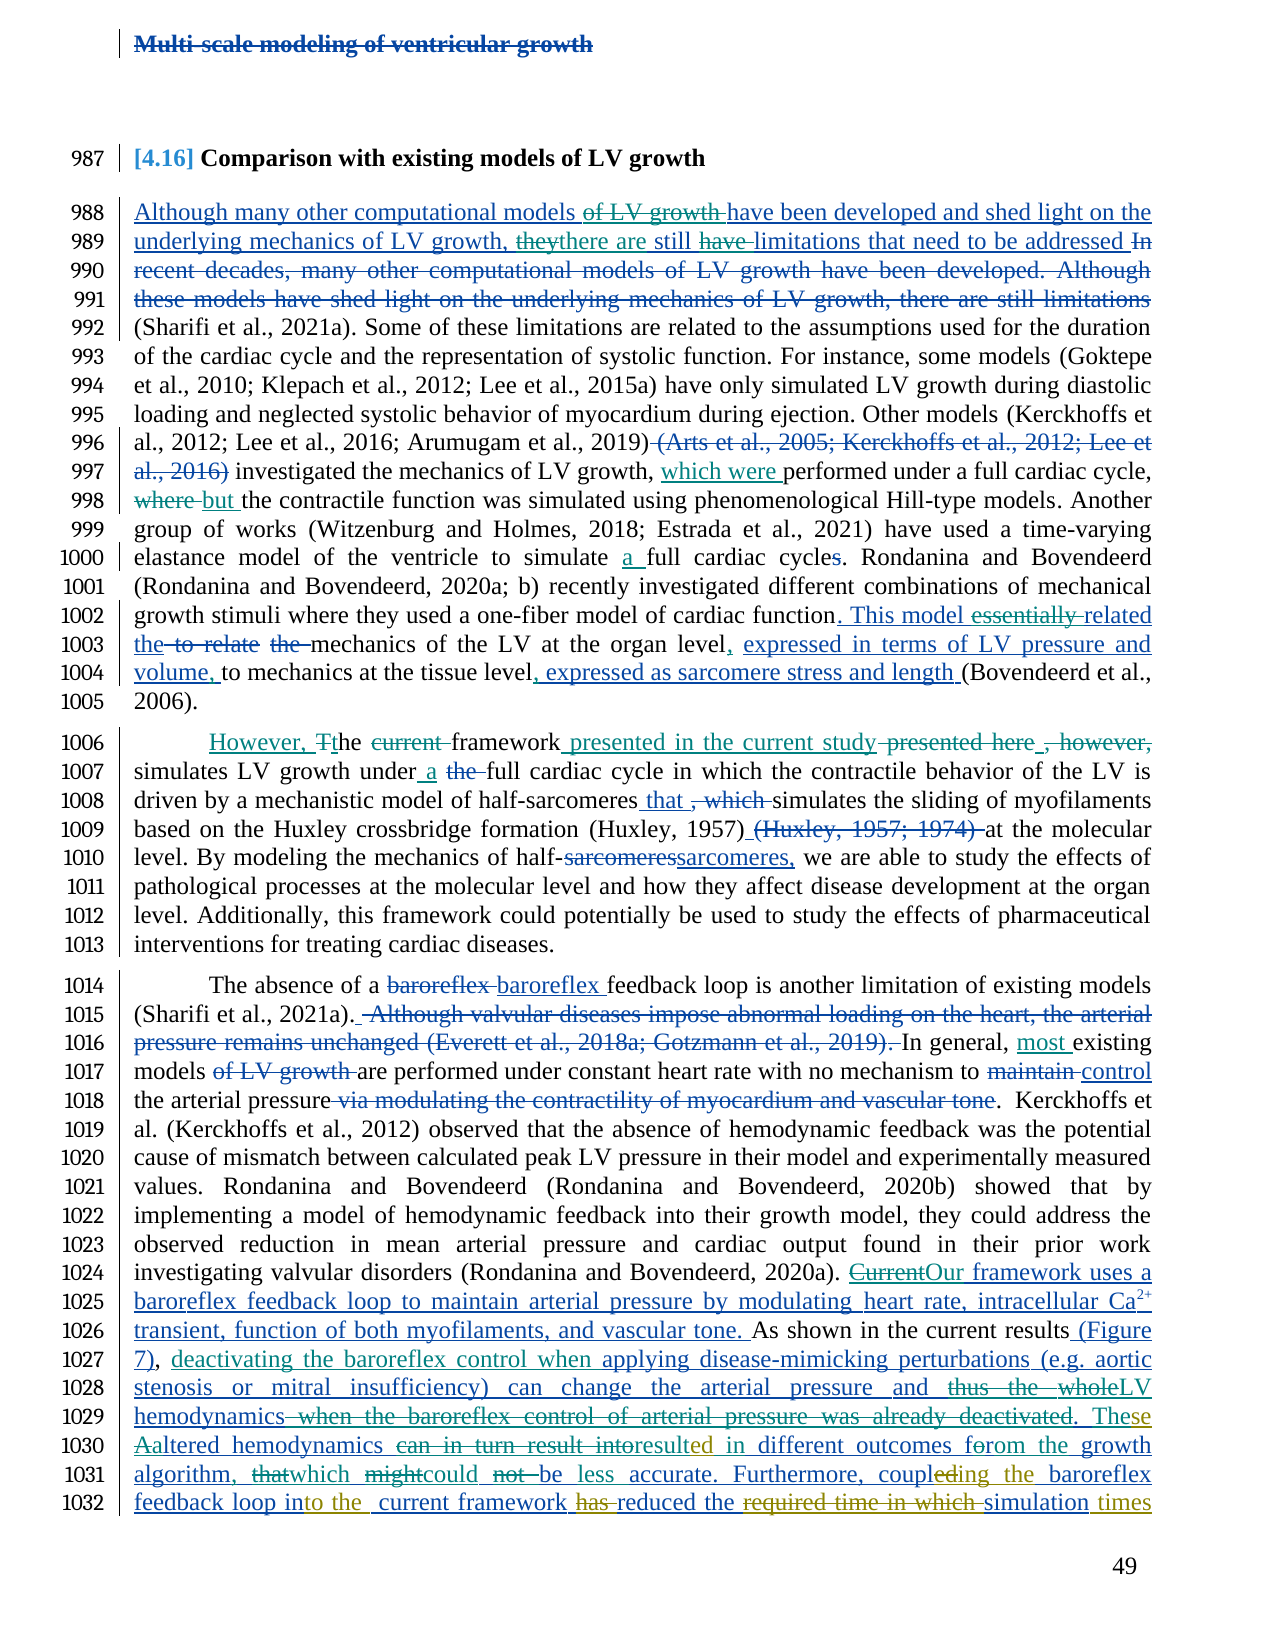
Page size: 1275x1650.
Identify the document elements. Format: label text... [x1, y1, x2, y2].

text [133, 1485, 1152, 1512]
text (Sharifi et al., 2021a). Some of these limitations are related to the assumptions used for the duration of the cardiac cycle and the representation of systolic function. For instance, some models (Goktepe et al., 2010; Klepach et al., 2012; Lee et al., 2015a) have only simulated LV growth during diastolic loading and neglected systolic behavior of myocardium during ejection. Other models (Kerckhoffs et al., 2012; Lee et al., 2016; Arumugam et al., 2019) investigated the mechanics of LV growth, performed under a full cardiac cycle, the contractile function was simulated using phenomenological Hill-type models. Another group of works (Witzenburg and Holmes, 2018; Estrada et al., 2021) have used a time-varying elastance model of the ventricle to simulate full cardiac cycle. Rondanina and Bovendeerd (Rondanina and Bovendeerd, 2020a; b) recently investigated different combinations of mechanical growth stimuli where they used a one-fiber model of cardiac function mechanics of the LV at the organ level to mechanics at the tissue level(Bovendeerd et al., 2006). [133, 223, 1152, 715]
text he frameworksimulates LV growth under full cardiac cycle in which the contractile behavior of the LV is driven by a mechanistic model of half-sarcomeressimulates the sliding of myofilaments based on the Huxley crossbridge formation (Huxley, 1957)at the molecular level. By modeling the mechanics of half- we are able to study the effects of pathological processes at the molecular level and how they affect disease development at the organ level. Additionally, this framework could potentially be used to study the effects of pharmaceutical interventions for treating cardiac diseases. [133, 727, 1152, 957]
subtitle Comparison with existing models of LV growth [133, 143, 1152, 172]
